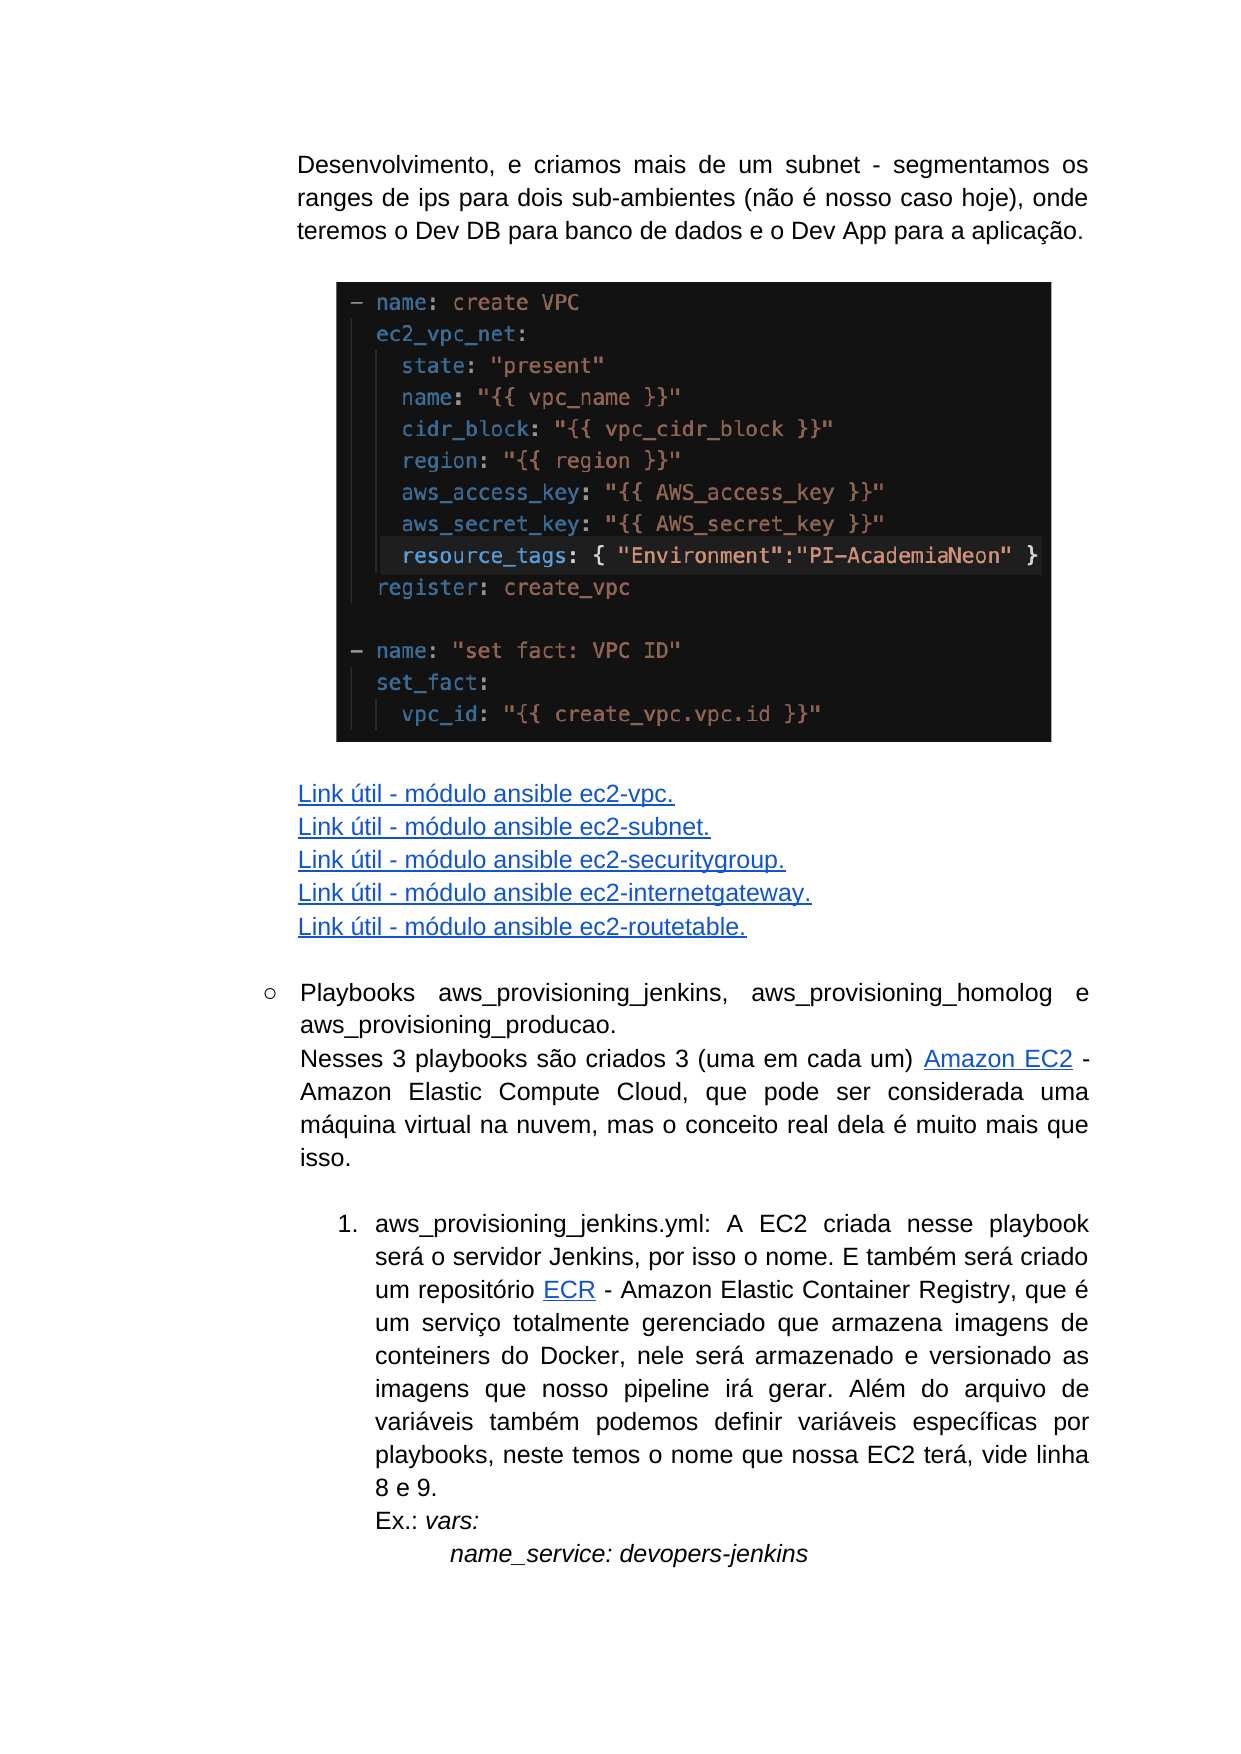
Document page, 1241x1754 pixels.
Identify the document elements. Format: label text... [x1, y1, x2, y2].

text Link útil - módulo ansible ec2-vpc. [298, 779, 1090, 808]
picture [336, 282, 1052, 742]
list Playbooks aws_provisioning_jenkins, aws_provisioning_homolog e aws_provisioning_producao. [262, 977, 1090, 1039]
text Link útil - módulo ansible ec2-securitygroup. [298, 845, 1090, 874]
list aws_provisioning_jenkins.yml: A EC2 criada nesse playbook será o servidor Jenkins, por isso o nome. E também será criado um repositório ECR - Amazon Elastic Container Registry, que é um serviço totalmente gerenciado que armazena imagens de conteiners do Docker, nele será armazenado e versionado as imagens que nosso pipeline irá gerar. Além do arquivo de variáveis também podemos definir variáveis específicas por playbooks, neste temos o nome que nossa EC2 terá, vide linha 8 e 9. [337, 1209, 1090, 1502]
text Nesses 3 playbooks são criados 3 (uma em cada um) Amazon EC2 - Amazon Elastic Compute Cloud, que pode ser considerada uma máquina virtual na nuvem, mas o conceito real dela é muito mais que isso. [300, 1043, 1090, 1171]
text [297, 150, 1090, 245]
text name_service: devopers-jenkins [225, 1539, 1090, 1568]
text Link útil - módulo ansible ec2-internetgateway. [298, 878, 1090, 907]
text Ex.: vars: [225, 1506, 1090, 1534]
text Link útil - módulo ansible ec2-subnet. [298, 812, 1090, 841]
text Link útil - módulo ansible ec2-routetable. [298, 911, 1090, 940]
